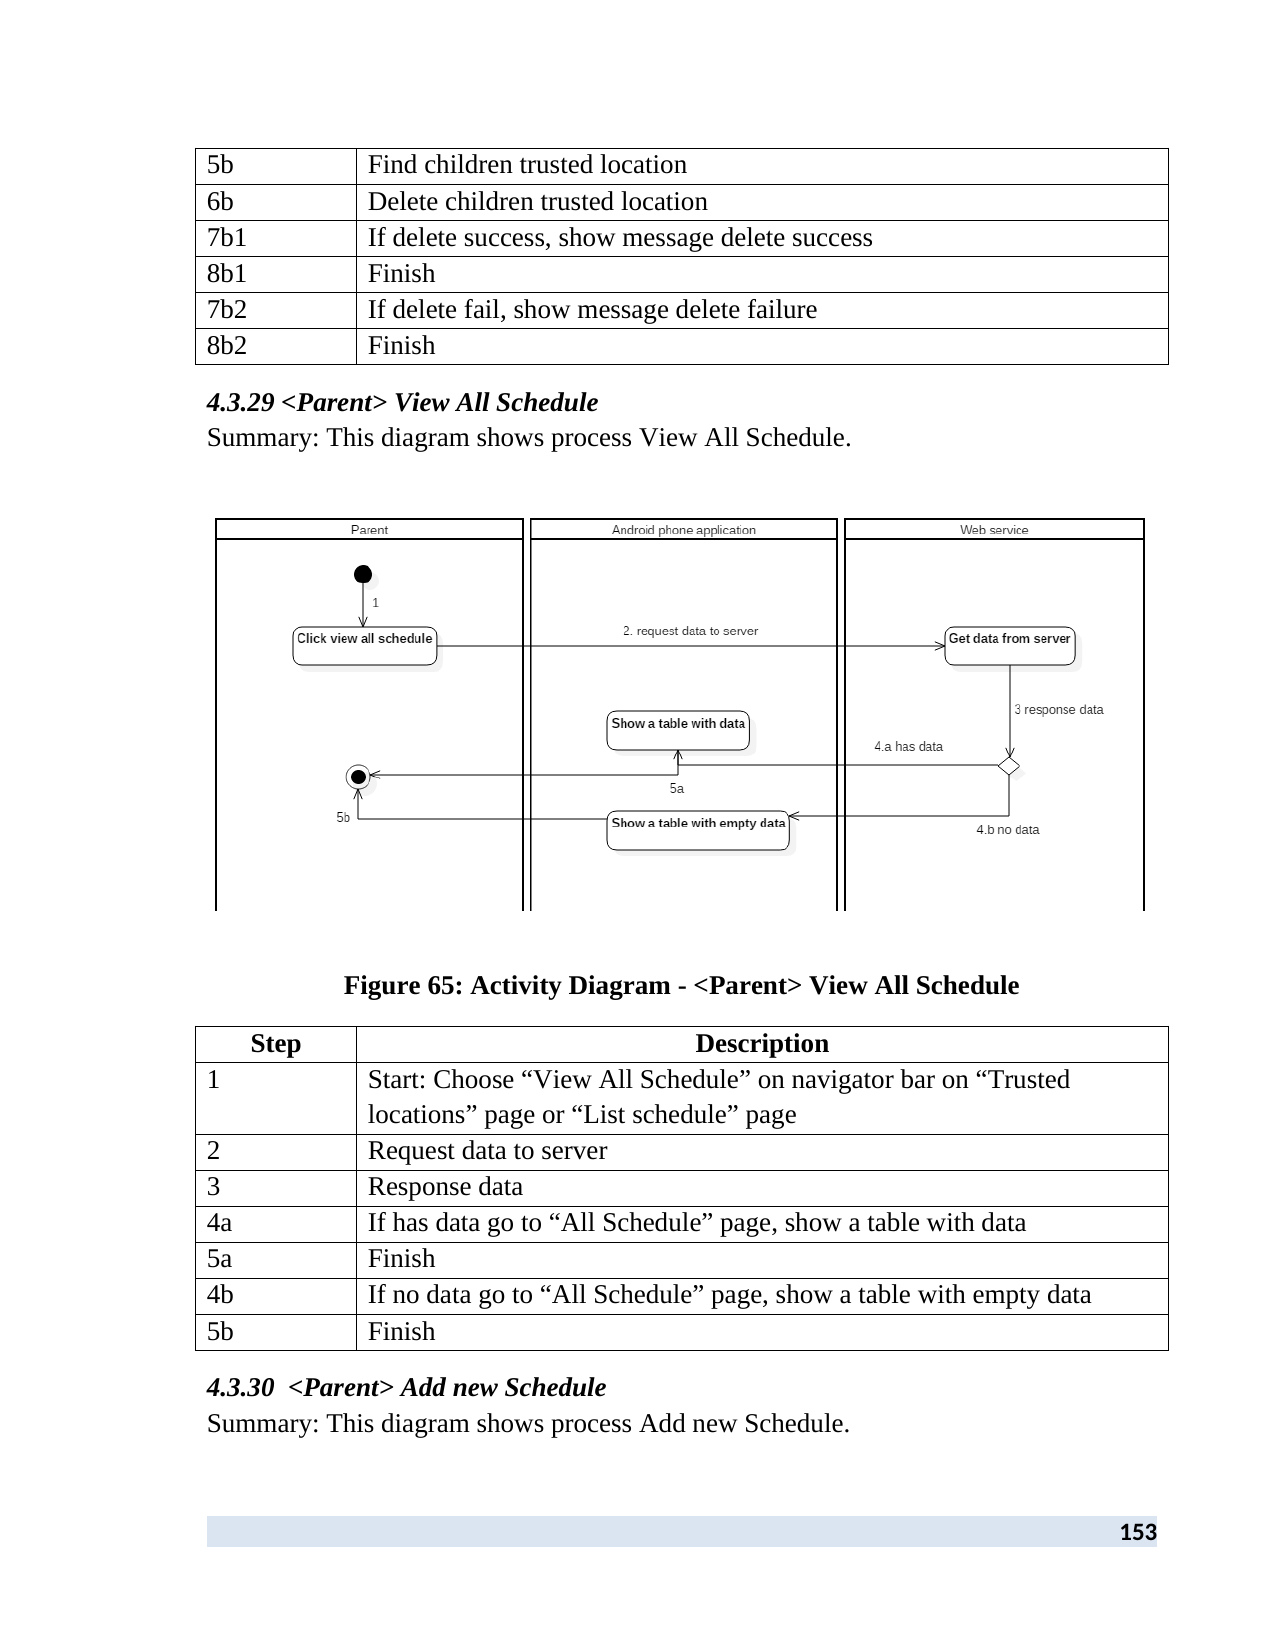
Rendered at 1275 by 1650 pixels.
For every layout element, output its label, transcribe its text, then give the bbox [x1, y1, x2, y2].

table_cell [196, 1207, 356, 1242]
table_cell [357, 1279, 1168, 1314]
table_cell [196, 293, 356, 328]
picture [206, 509, 1182, 949]
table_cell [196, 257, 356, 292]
text Summary: This diagram shows process View All Schedule. [207, 421, 1157, 453]
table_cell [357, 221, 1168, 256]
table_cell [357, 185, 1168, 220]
subtitle 4.3.29 <Parent> View All Schedule [207, 386, 1157, 417]
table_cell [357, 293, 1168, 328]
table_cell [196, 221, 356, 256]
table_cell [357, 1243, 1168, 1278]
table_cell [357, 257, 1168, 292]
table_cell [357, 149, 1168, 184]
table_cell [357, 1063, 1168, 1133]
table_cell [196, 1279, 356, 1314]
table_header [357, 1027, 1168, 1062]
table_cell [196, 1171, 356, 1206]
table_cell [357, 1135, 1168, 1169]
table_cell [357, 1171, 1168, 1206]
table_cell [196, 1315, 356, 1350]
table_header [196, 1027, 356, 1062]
text Summary: This diagram shows process Add new Schedule. [207, 1407, 1157, 1438]
subtitle 4.3.30 <Parent> Add new Schedule [207, 1372, 1157, 1403]
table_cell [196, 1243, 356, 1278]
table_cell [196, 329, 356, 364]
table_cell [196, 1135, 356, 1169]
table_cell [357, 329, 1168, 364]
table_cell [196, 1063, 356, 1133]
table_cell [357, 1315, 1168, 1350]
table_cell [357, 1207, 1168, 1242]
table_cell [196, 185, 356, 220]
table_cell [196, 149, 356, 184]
text Figure 65: Activity Diagram - <Parent> View All Schedule [207, 969, 1157, 1000]
